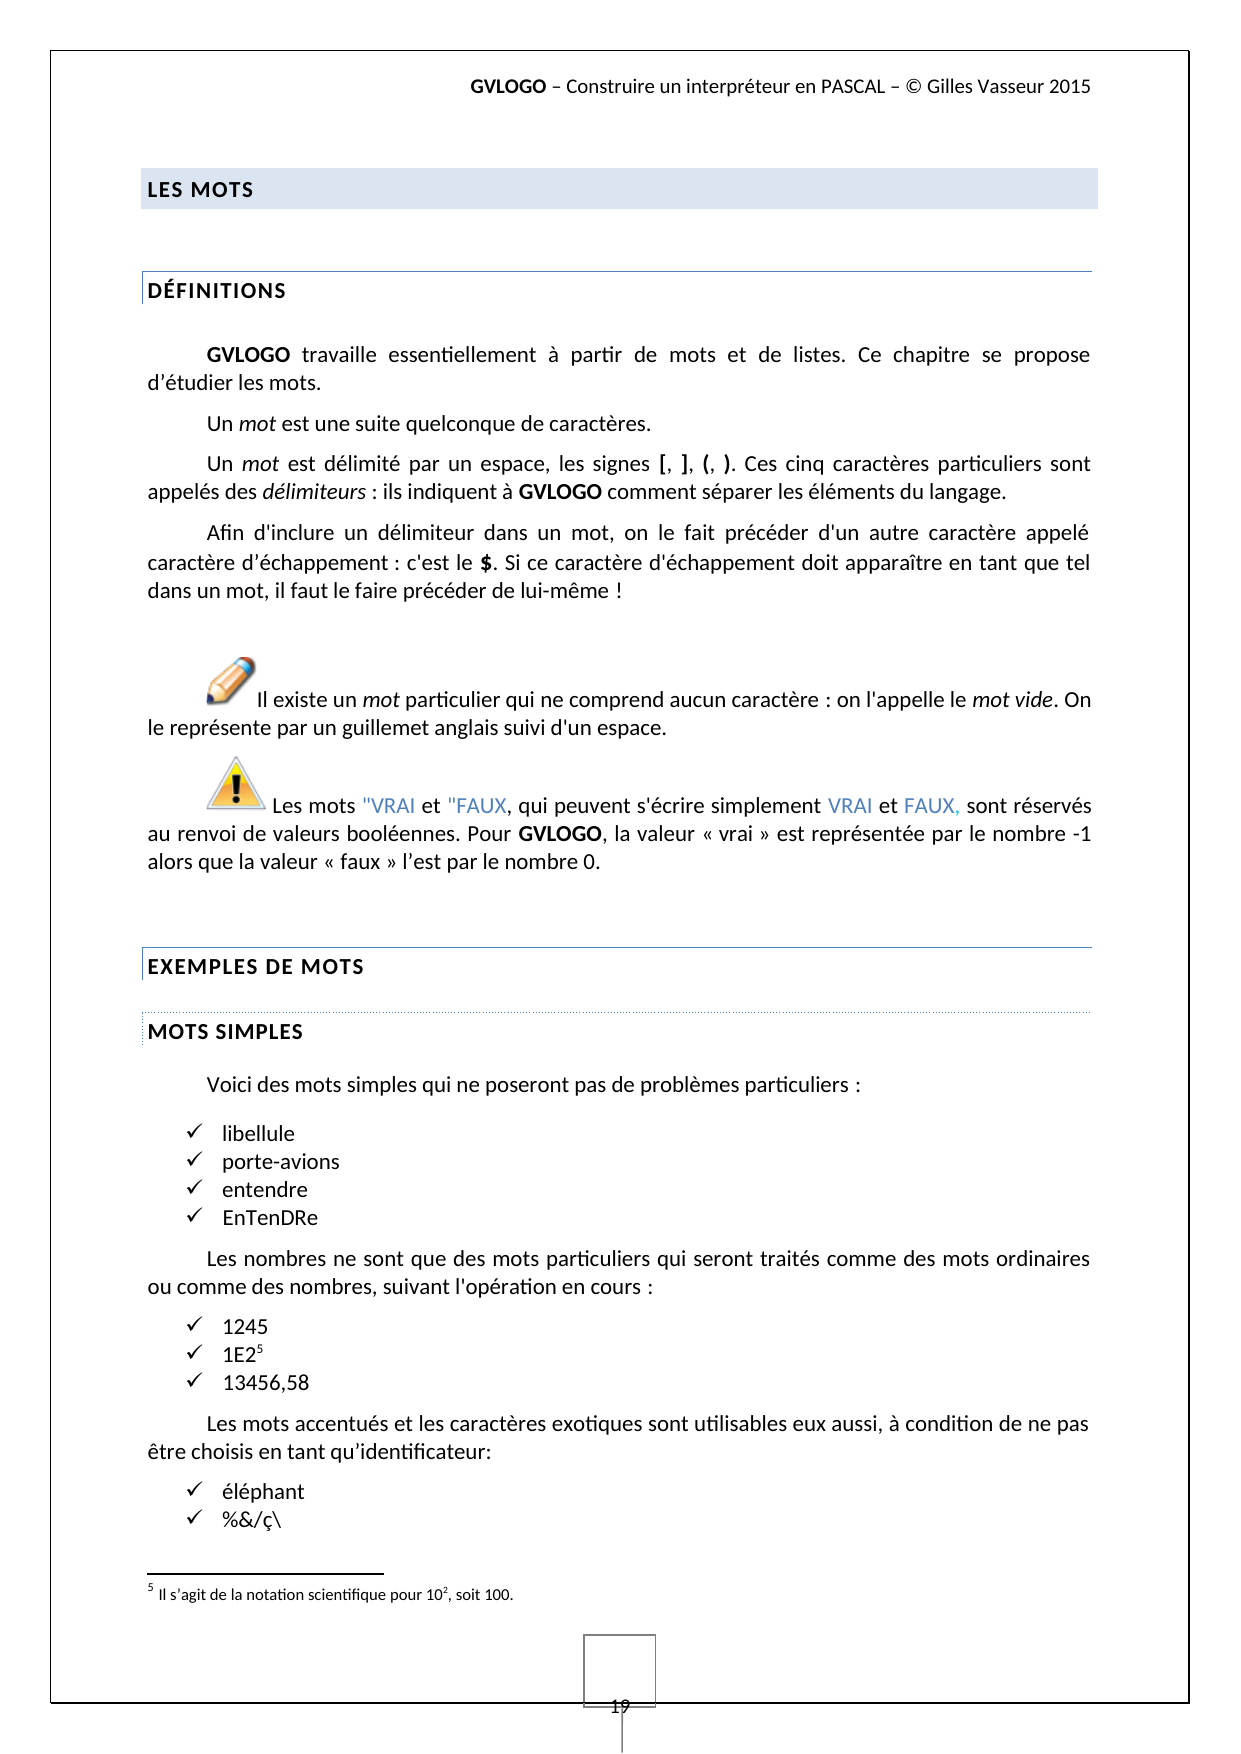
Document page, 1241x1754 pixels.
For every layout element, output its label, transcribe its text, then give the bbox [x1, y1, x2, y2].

text GVLOGO travaille essentiellement à partir de mots et de listes. Ce chapitre se propose d’étudier les mots. [147, 340, 1092, 396]
subtitle Mots simples [142, 1012, 1092, 1045]
text Il existe un mot particulier qui ne comprend aucun caractère : on l'appelle le mot vide. On le représente par un guillemet anglais suivi d'un espace. [147, 657, 1092, 741]
picture [206, 657, 257, 708]
text Les mots accentués et les caractères exotiques sont utilisables eux aussi, à condition de ne pas être choisis en tant qu’identificateur: [147, 1409, 1092, 1465]
list entendre [185, 1175, 1092, 1203]
text Un mot est une suite quelconque de caractères. [147, 409, 1092, 437]
text Voici des mots simples qui ne poseront pas de problèmes particuliers : [147, 1070, 1092, 1098]
text Afin d'inclure un délimiteur dans un mot, on le fait précéder d'un autre caractère appelé caractère d’échappement : c'est le $. Si ce caractère d'échappement doit apparaître en tant que tel dans un mot, il faut le faire précéder de lui-même ! [147, 518, 1092, 604]
picture [206, 753, 266, 813]
list %&/ç\ [185, 1505, 1092, 1533]
list porte-avions [185, 1147, 1092, 1175]
text Les mots "VRAI et "FAUX, qui peuvent s'écrire simplement VRAI et FAUX, sont réservés au renvoi de valeurs booléennes. Pour GVLOGO, la valeur « vrai » est représentée par le nombre -1 alors que la valeur « faux » l’est par le nombre 0. [147, 754, 1092, 875]
list EnTenDRe [185, 1203, 1092, 1231]
subtitle Exemples de mots [143, 948, 1092, 980]
list éléphant [185, 1477, 1092, 1505]
list 13456,58 [185, 1368, 1092, 1396]
list 1E2 [185, 1340, 1092, 1368]
list libellule [185, 1119, 1092, 1147]
text Les nombres ne sont que des mots particuliers qui seront traités comme des mots ordinaires ou comme des nombres, suivant l'opération en cours : [147, 1244, 1092, 1300]
text Un mot est délimité par un espace, les signes [, ], (, ). Ces cinq caractères particuliers sont appelés des délimiteurs : ils indiquent à GVLOGO comment séparer les éléments du langage. [147, 449, 1092, 505]
list 1245 [185, 1312, 1092, 1340]
subtitle Les mots [148, 175, 1092, 203]
subtitle Définitions [143, 272, 1092, 304]
